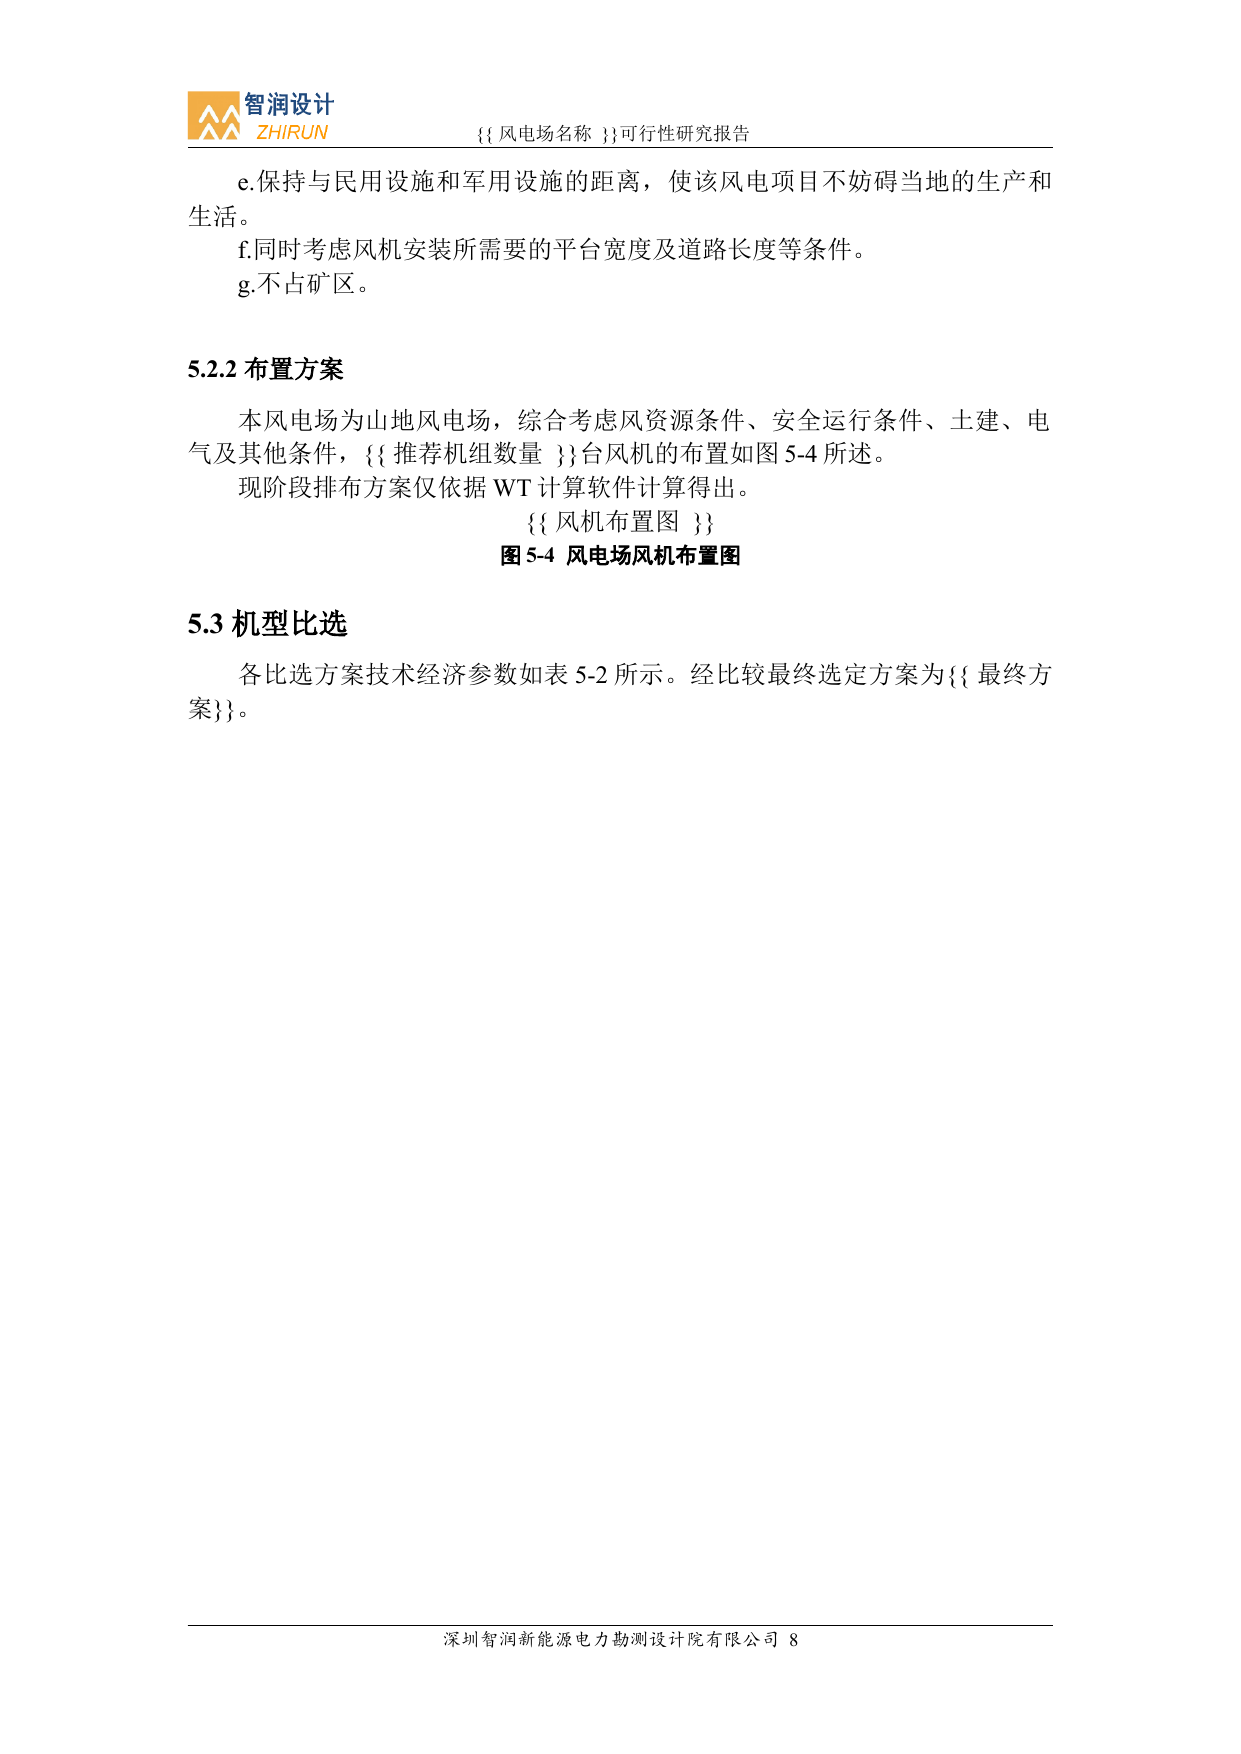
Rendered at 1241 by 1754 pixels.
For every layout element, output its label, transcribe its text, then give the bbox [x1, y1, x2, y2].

text 本风电场为山地风电场，综合考虑风资源条件、安全运行条件、土建、电气及其他条件，{{ 推荐机组数量 }}台风机的布置如图5-4所述。 [187, 402, 1053, 469]
text e.保持与民用设施和军用设施的距离，使该风电项目不妨碍当地的生产和生活。 [187, 164, 1053, 232]
title 5.2.2 布置方案 [187, 351, 1053, 384]
text 现阶段排布方案仅依据WT计算软件计算得出。 [187, 469, 1053, 503]
text 图5-4 风电场风机布置图 [187, 537, 1053, 571]
text g.不占矿区。 [187, 266, 1053, 300]
text f.同时考虑风机安装所需要的平台宽度及道路长度等条件。 [187, 232, 1053, 266]
picture [187, 88, 335, 141]
subtitle 5.3 机型比选 [187, 588, 1053, 656]
text {{ 风机布置图 }} [187, 503, 1053, 537]
text 各比选方案技术经济参数如表5-2所示。经比较最终选定方案为{{ 最终方案}}。 [187, 656, 1053, 724]
